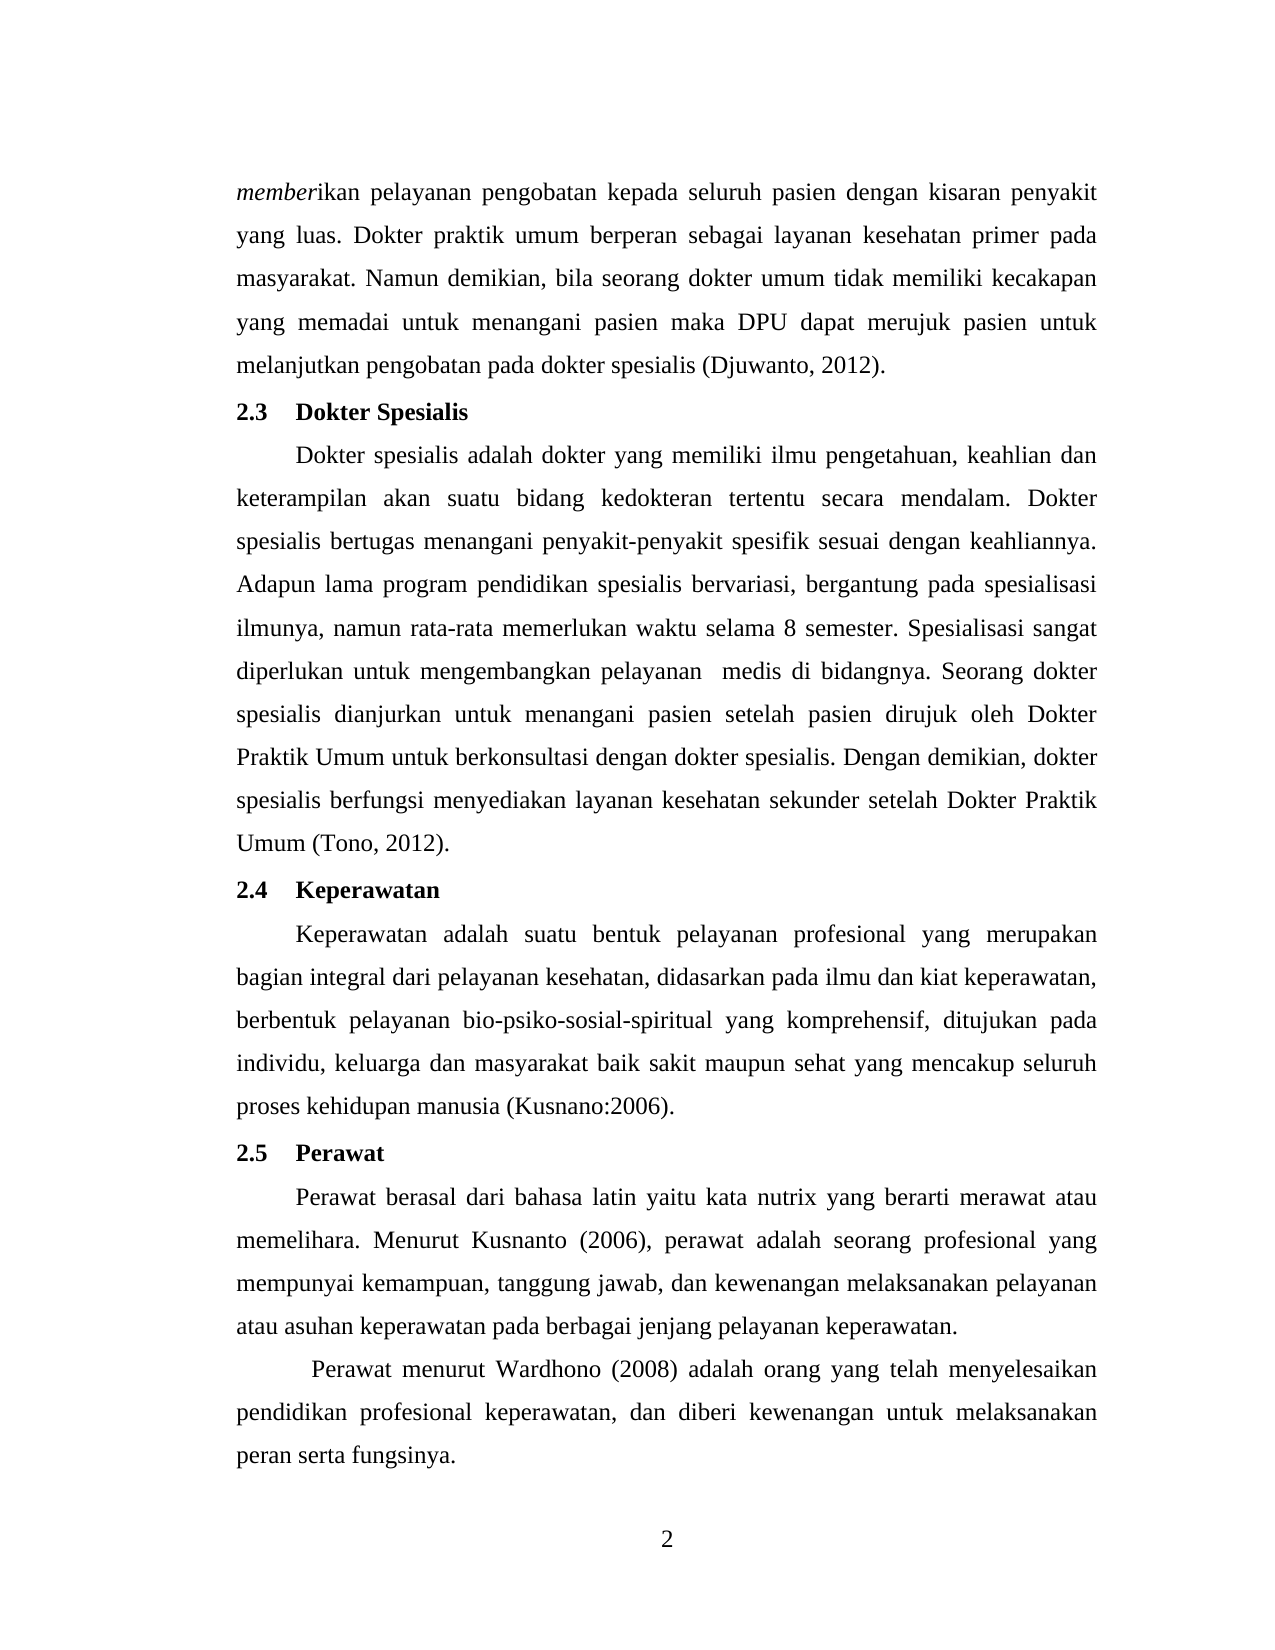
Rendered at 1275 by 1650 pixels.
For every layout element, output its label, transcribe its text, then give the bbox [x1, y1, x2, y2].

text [236, 177, 1098, 378]
text Keperawatan adalah suatu bentuk pelayanan profesional yang merupakan bagian integral dari pelayanan kesehatan, didasarkan pada ilmu dan kiat keperawatan, berbentuk pelayanan bio-psiko-sosial-spiritual yang komprehensif, ditujukan pada individu, keluarga dan masyarakat baik sakit maupun sehat yang mencakup seluruh proses kehidupan manusia (Kusnano:2006). [236, 919, 1098, 1120]
subtitle Perawat [236, 1138, 1098, 1167]
subtitle Keperawatan [236, 876, 1098, 904]
text Perawat menurut Wardhono (2008) adalah orang yang telah menyelesaikan pendidikan profesional keperawatan, dan diberi kewenangan untuk melaksanakan peran serta fungsinya. [236, 1354, 1098, 1469]
subtitle Dokter Spesialis [236, 397, 1098, 426]
text Dokter spesialis adalah dokter yang memiliki ilmu pengetahuan, keahlian dan keterampilan akan suatu bidang kedokteran tertentu secara mendalam. Dokter spesialis bertugas menangani penyakit-penyakit spesifik sesuai dengan keahliannya. Adapun lama program pendidikan spesialis bervariasi, bergantung pada spesialisasi ilmunya, namun rata-rata memerlukan waktu selama 8 semester. Spesialisasi sangat diperlukan untuk mengembangkan pelayanan medis di bidangnya. Seorang dokter spesialis dianjurkan untuk menangani pasien setelah pasien dirujuk oleh Dokter Praktik Umum untuk berkonsultasi dengan dokter spesialis. Dengan demikian, dokter spesialis berfungsi menyediakan layanan kesehatan sekunder setelah Dokter Praktik Umum (Tono, 2012). [236, 440, 1098, 857]
text Perawat berasal dari bahasa latin yaitu kata nutrix yang berarti merawat atau memelihara. Menurut Kusnanto (2006), perawat adalah seorang profesional yang mempunyai kemampuan, tanggung jawab, dan kewenangan melaksanakan pelayanan atau asuhan keperawatan pada berbagai jenjang pelayanan keperawatan. [236, 1182, 1098, 1340]
